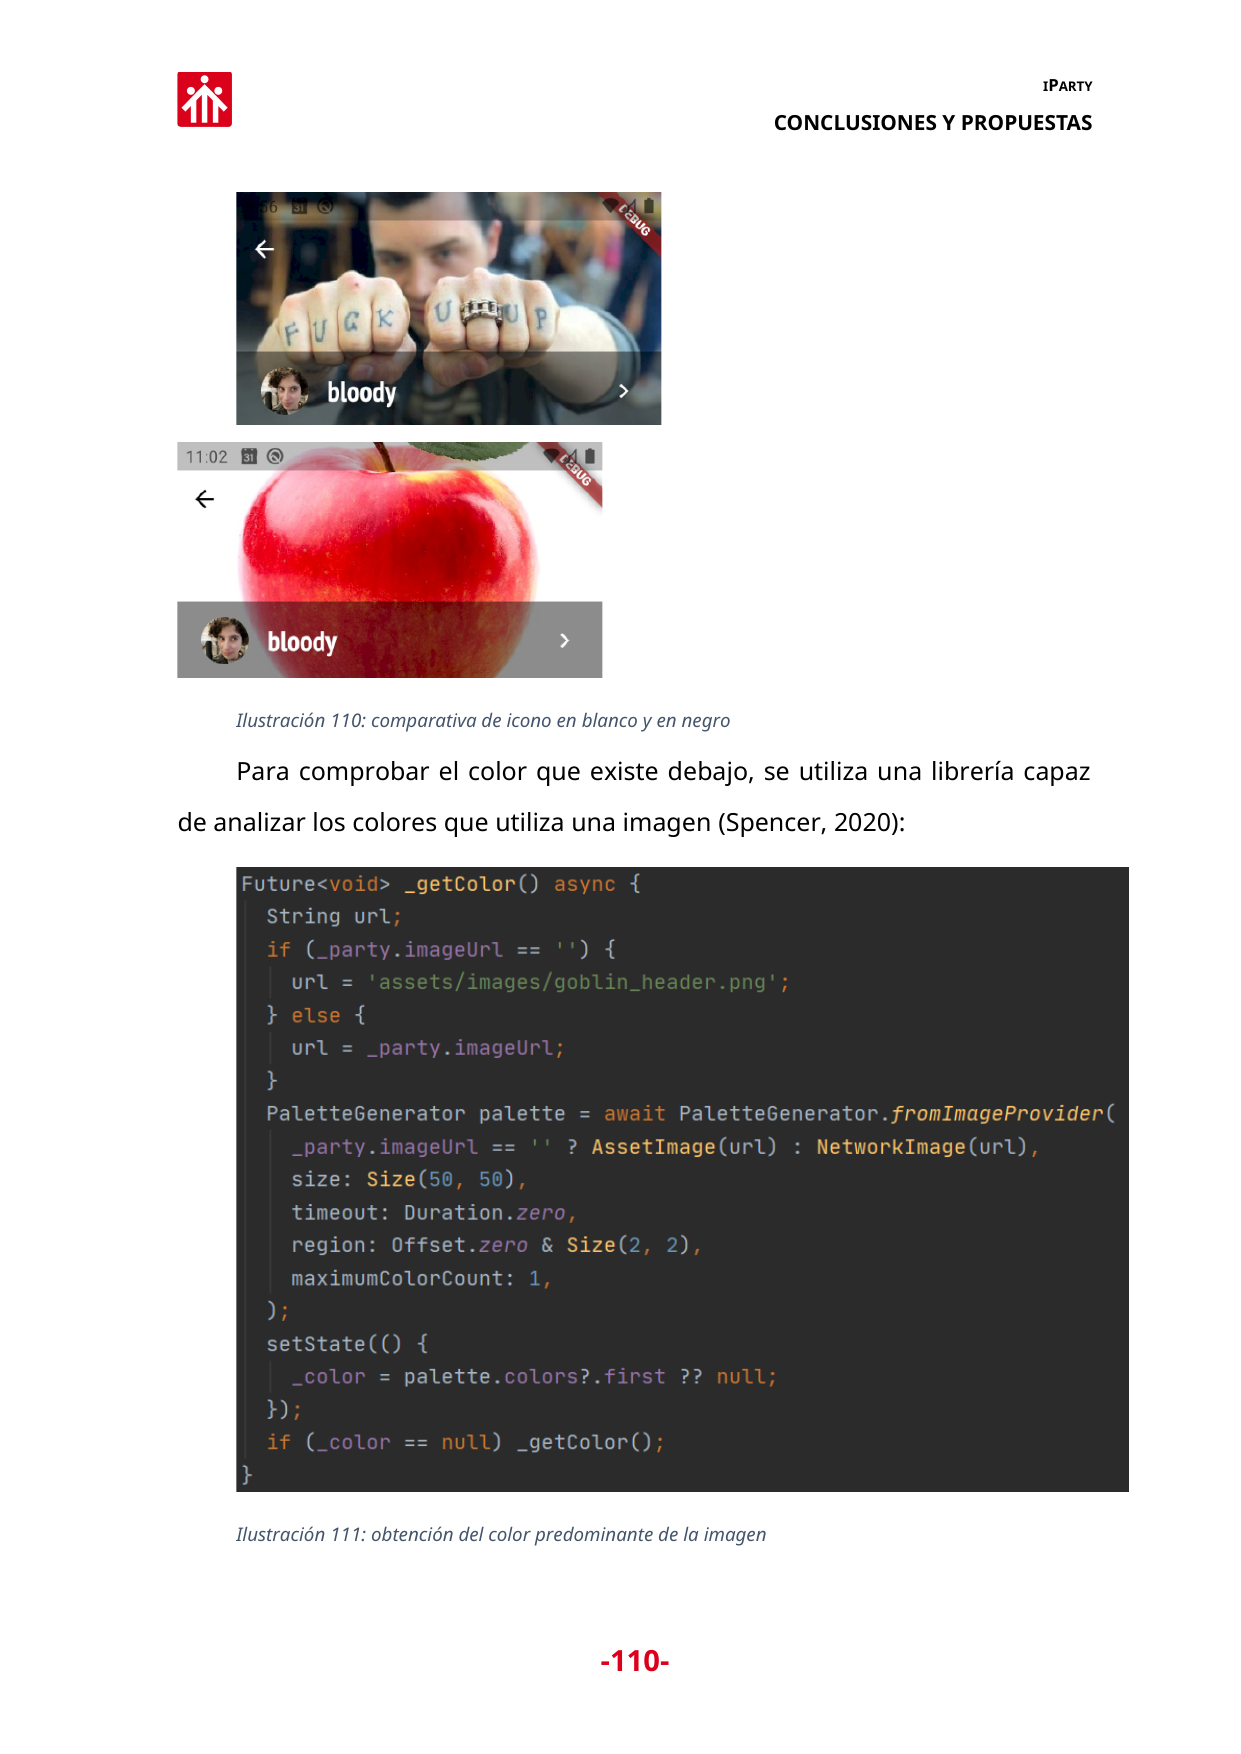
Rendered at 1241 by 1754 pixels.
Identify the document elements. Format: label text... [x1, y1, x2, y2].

picture [177, 72, 232, 127]
picture [236, 867, 1129, 1492]
text Para comprobar el color que existe debajo, se utiliza una librería capaz de analizar los colores que utiliza una imagen : [177, 753, 1092, 838]
picture [177, 441, 603, 678]
picture [236, 191, 662, 425]
